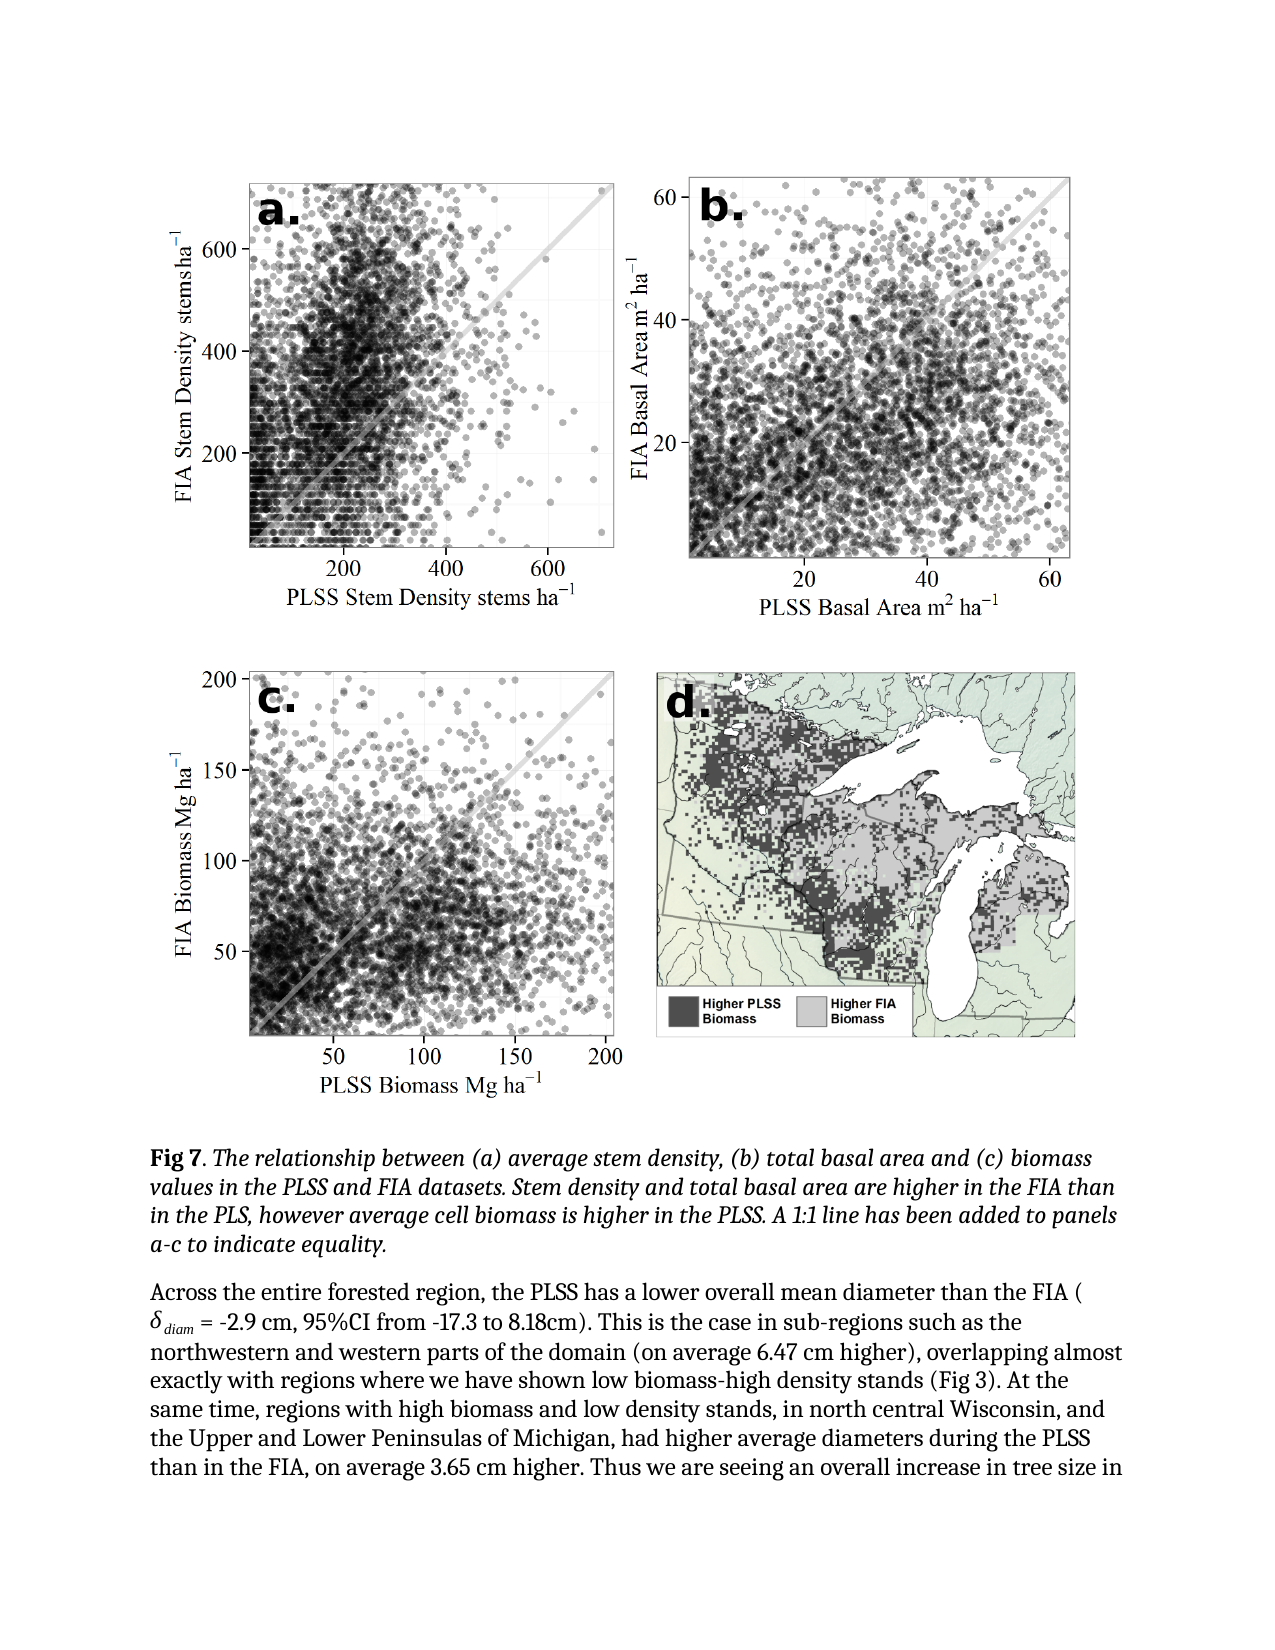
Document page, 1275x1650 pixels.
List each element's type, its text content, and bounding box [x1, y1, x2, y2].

picture [150, 150, 1125, 1125]
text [150, 1277, 1125, 1481]
text Fig 7. The relationship between (a) average stem density, (b) total basal area and (c) biomass values in the PLSS and FIA datasets. Stem density and total basal area are higher in the FIA than in the PLS, however average cell biomass is higher in the PLSS. A 1:1 line has been added to panels a-c to indicate equality. [150, 1144, 1125, 1259]
